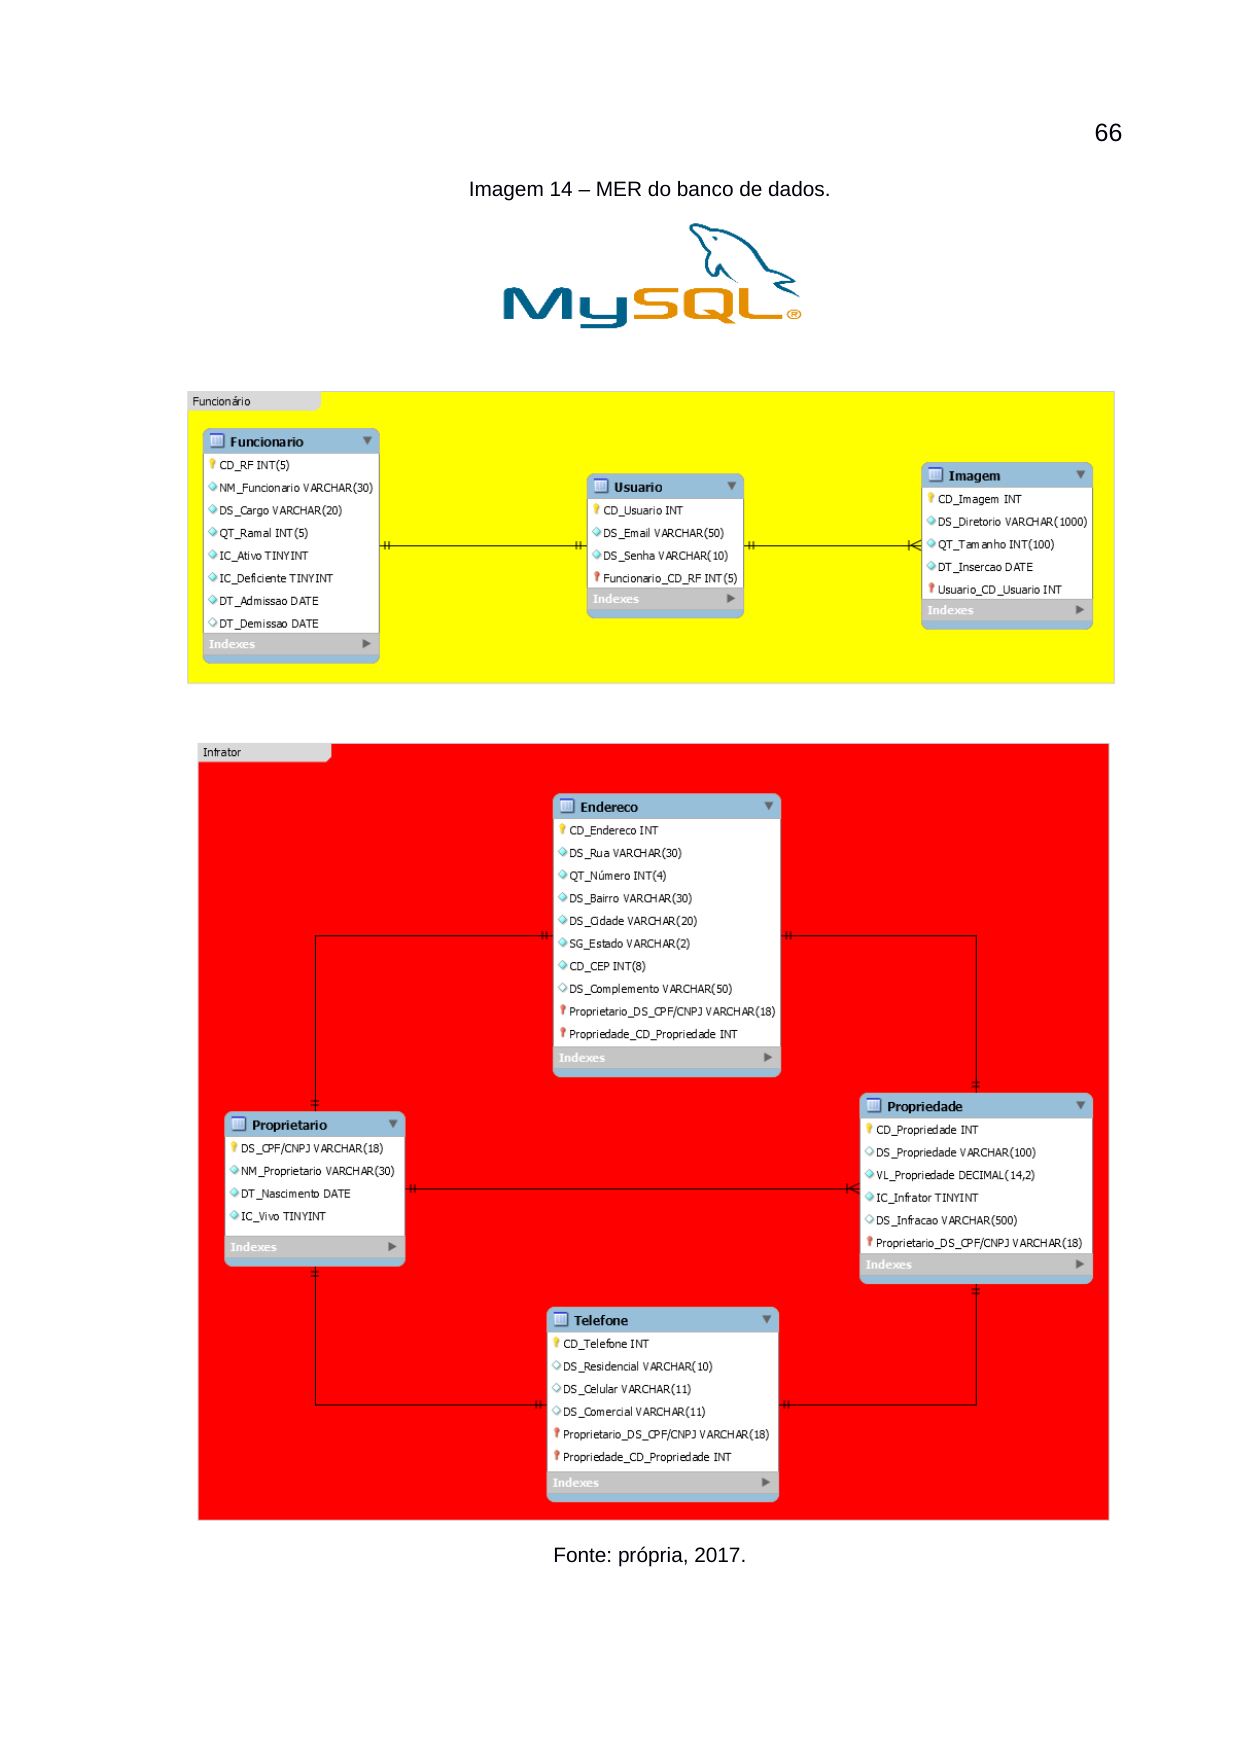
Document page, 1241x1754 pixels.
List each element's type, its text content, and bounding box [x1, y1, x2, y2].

text Fonte: própria, 2017. [177, 1542, 1122, 1566]
text Imagem 14 – MER do banco de dados. [177, 177, 1122, 201]
picture [177, 213, 1123, 1529]
